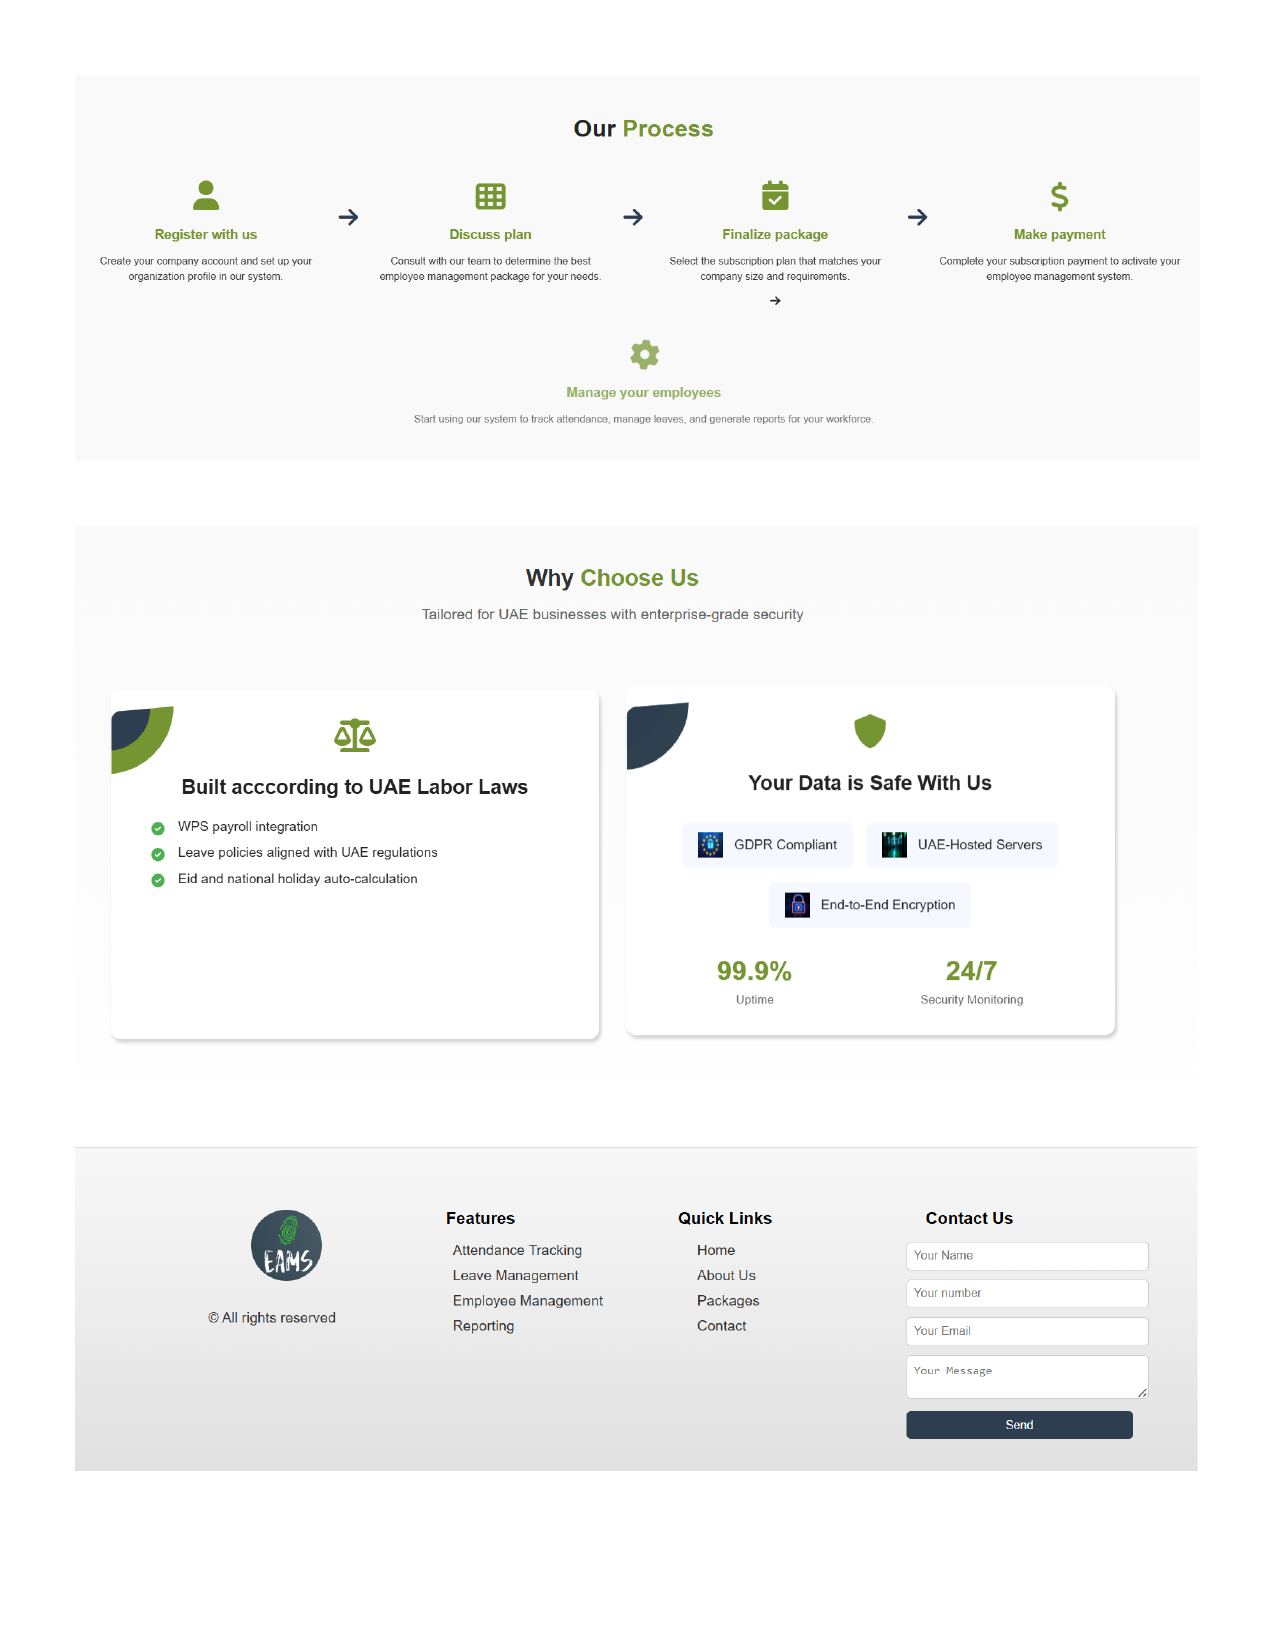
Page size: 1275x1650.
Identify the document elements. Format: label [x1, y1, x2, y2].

picture [75, 526, 1199, 1080]
picture [75, 1145, 1198, 1471]
picture [75, 75, 1200, 461]
